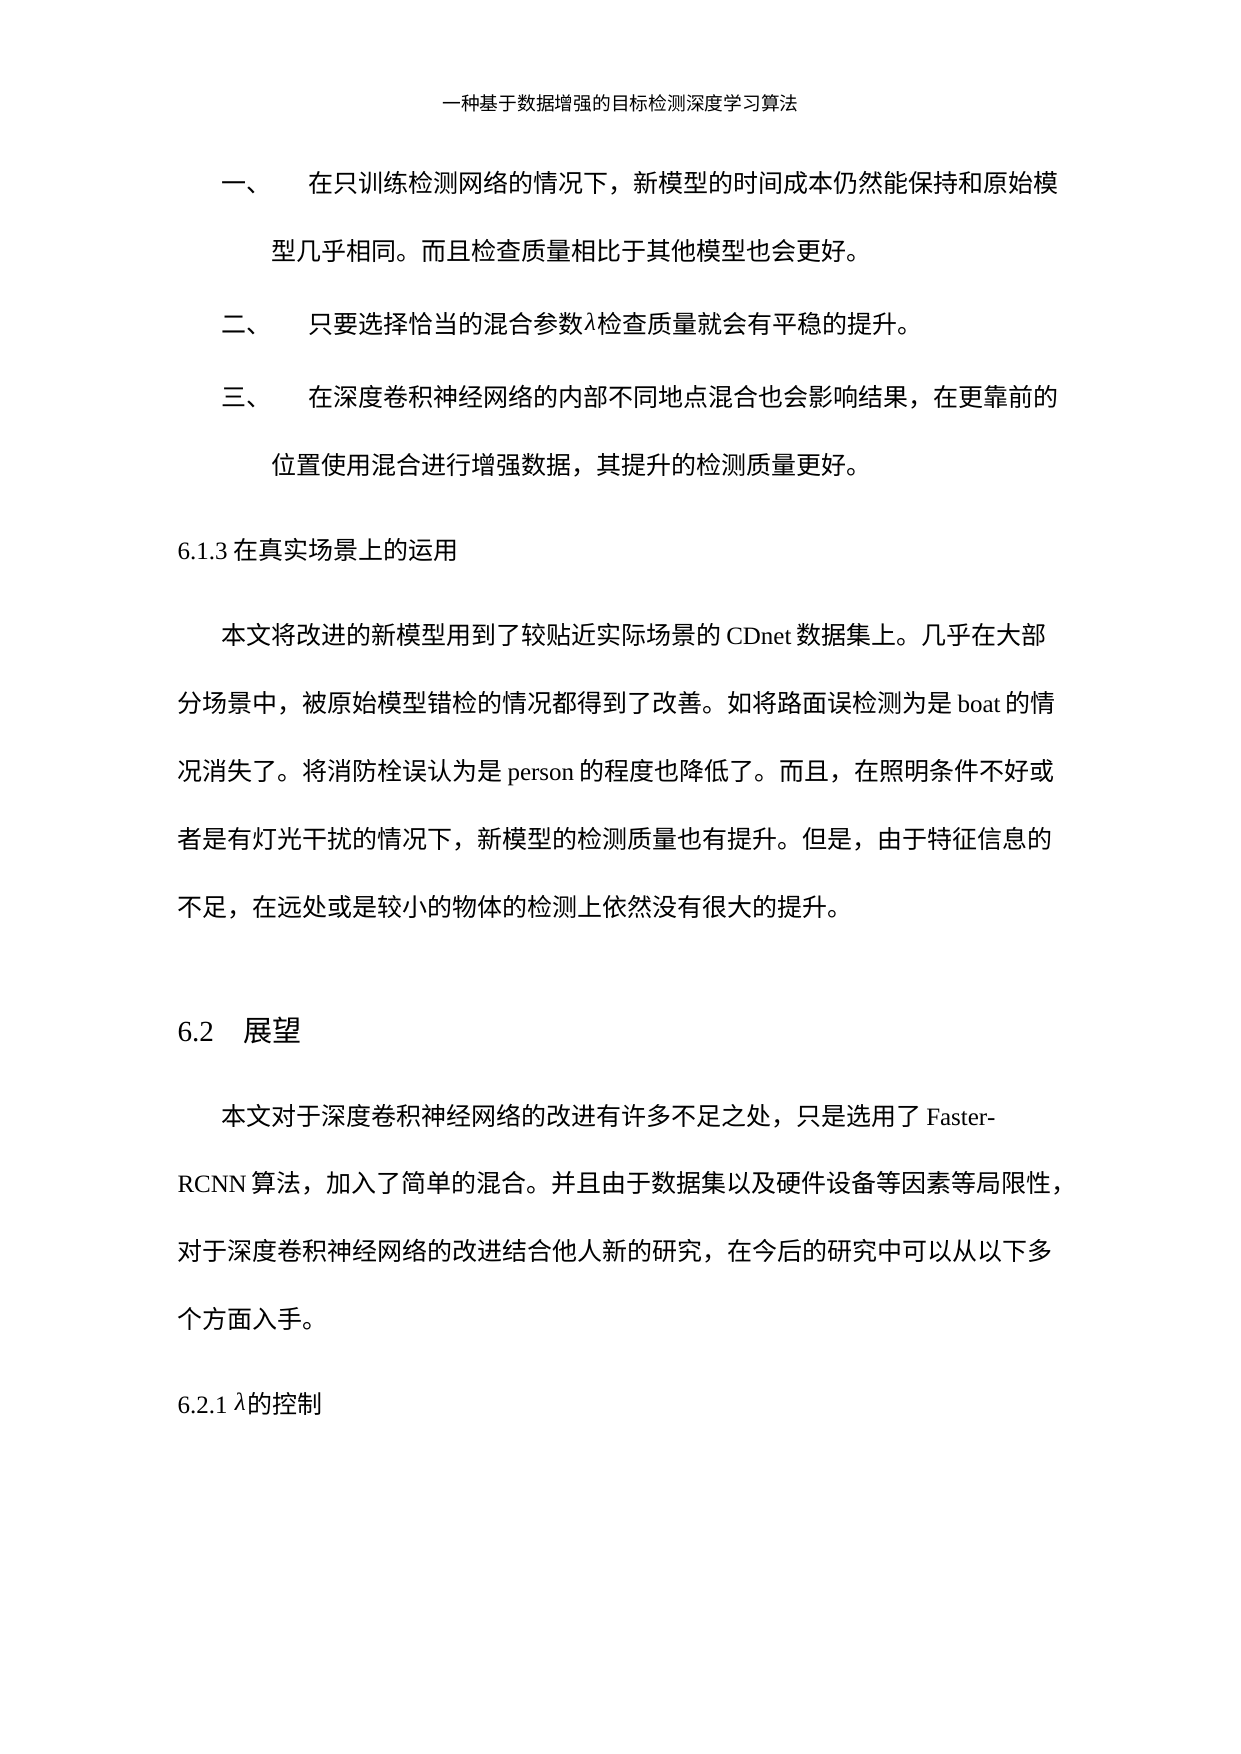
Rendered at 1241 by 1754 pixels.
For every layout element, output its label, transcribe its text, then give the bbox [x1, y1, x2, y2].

list 在只训练检测网络的情况下，新模型的时间成本仍然能保持和原始模型几乎相同。而且检查质量相比于其他模型也会更好。 [221, 148, 1063, 283]
subtitle 6.2.1 的控制 [177, 1369, 1063, 1437]
list 只要选择恰当的混合参数检查质量就会有平稳的提升。 [221, 289, 1063, 357]
text 本文将改进的新模型用到了较贴近实际场景的CDnet数据集上。几乎在大部分场景中，被原始模型错检的情况都得到了改善。如将路面误检测为是boat的情况消失了。将消防栓误认为是person的程度也降低了。而且，在照明条件不好或者是有灯光干扰的情况下，新模型的检测质量也有提升。但是，由于特征信息的不足，在远处或是较小的物体的检测上依然没有很大的提升。 [177, 599, 1063, 939]
subtitle 6.1.3 在真实场景上的运用 [177, 514, 1063, 582]
subtitle 6.2 展望 [177, 995, 1063, 1063]
text 本文对于深度卷积神经网络的改进有许多不足之处，只是选用了Faster-RCNN算法，加入了简单的混合。并且由于数据集以及硬件设备等因素等局限性，对于深度卷积神经网络的改进结合他人新的研究，在今后的研究中可以从以下多个方面入手。 [177, 1080, 1063, 1352]
list 在深度卷积神经网络的内部不同地点混合也会影响结果，在更靠前的位置使用混合进行增强数据，其提升的检测质量更好。 [221, 362, 1063, 498]
